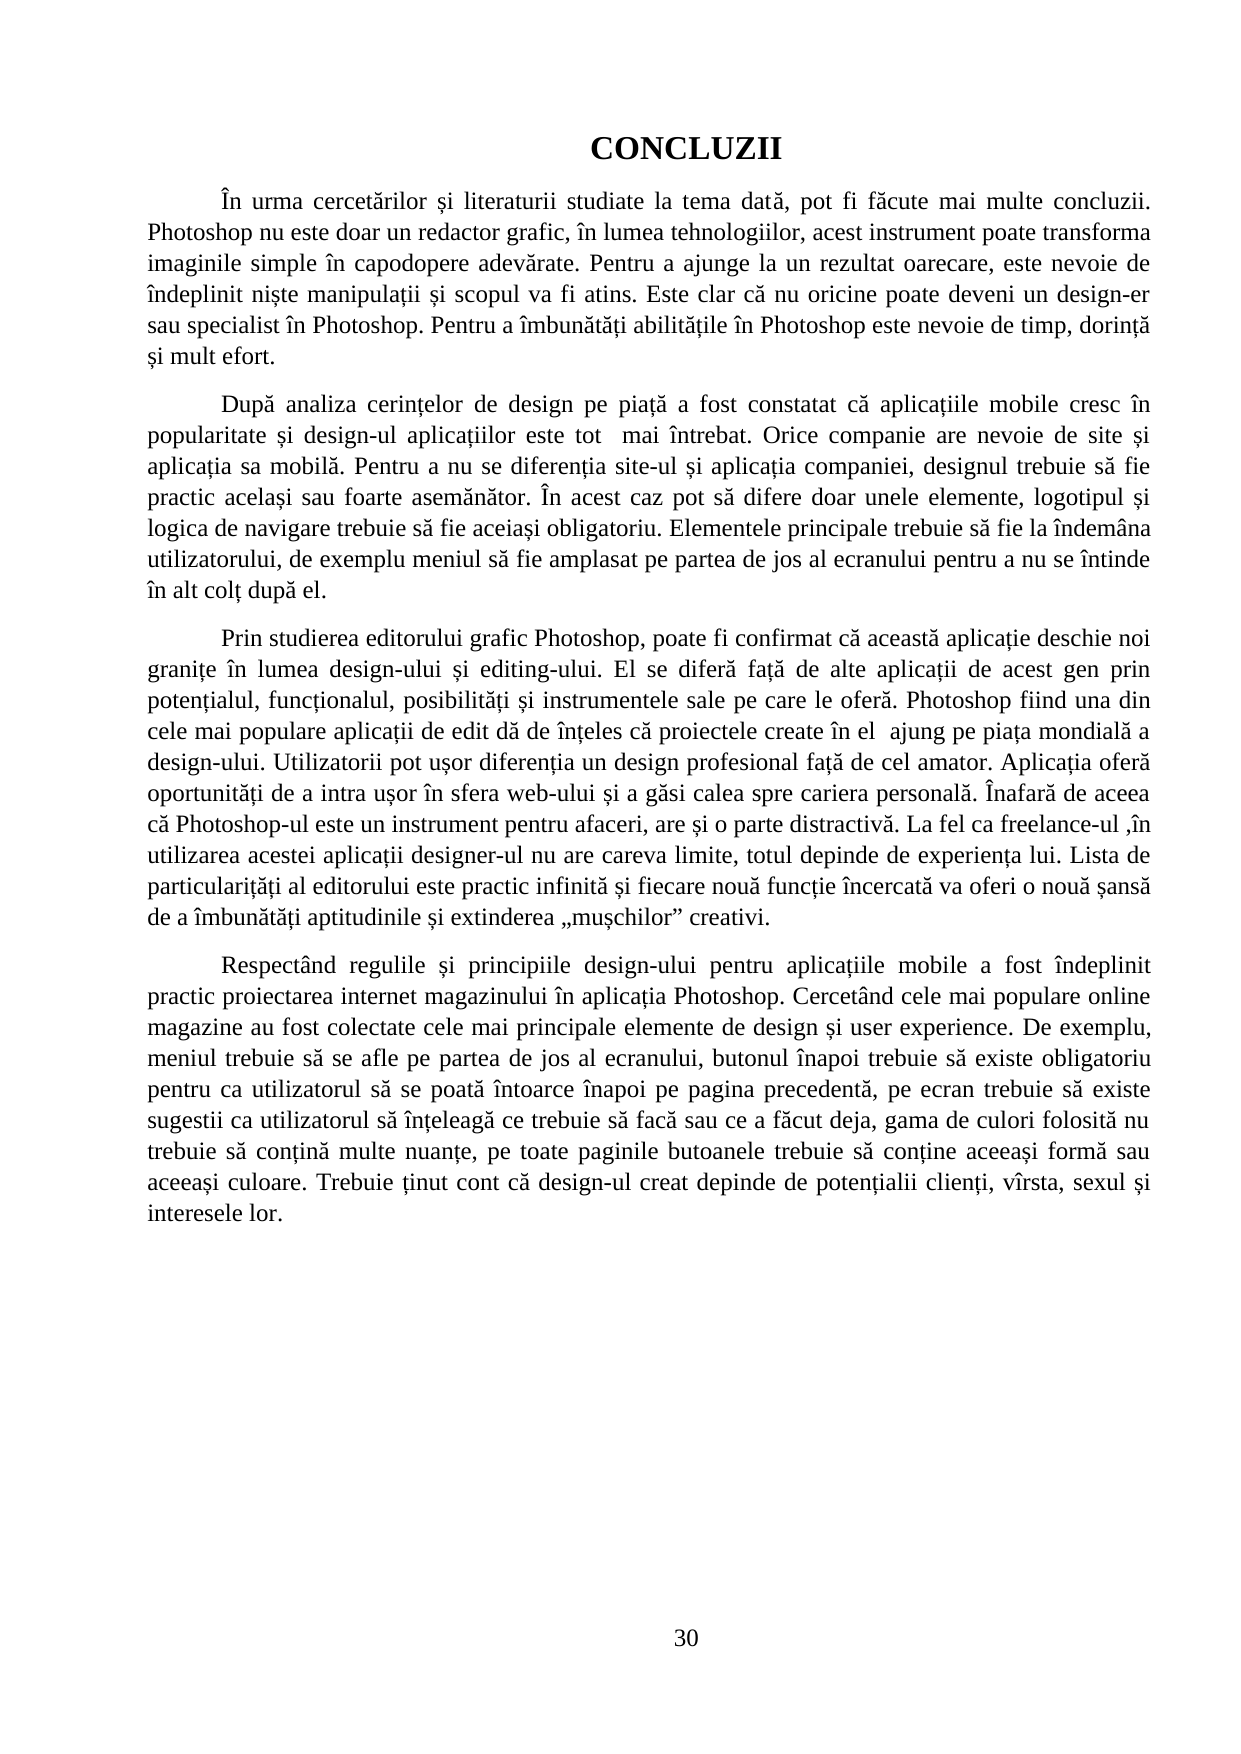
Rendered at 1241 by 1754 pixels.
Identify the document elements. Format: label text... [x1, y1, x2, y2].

text Respectând regulile și principiile design-ului pentru aplicațiile mobile a fost îndeplinit practic proiectarea internet magazinului în aplicația Photoshop. Cercetând cele mai populare online magazine au fost colectate cele mai principale elemente de design și user experience. De exemplu, meniul trebuie să se afle pe partea de jos al ecranului, butonul înapoi trebuie să existe obligatoriu pentru ca utilizatorul să se poată întoarce înapoi pe pagina precedentă, pe ecran trebuie să existe sugestii ca utilizatorul să înțeleagă ce trebuie să facă sau ce a făcut deja, gama de culori folosită nu trebuie să conțină multe nuanțe, pe toate paginile butoanele trebuie să conține aceeași formă sau aceeași culoare. Trebuie ținut cont că design-ul creat depinde de potențialii clienți, vîrsta, sexul și interesele lor. [147, 950, 1152, 1227]
text În urma cercetărilor și literaturii studiate la tema dată, pot fi făcute mai multe concluzii. Photoshop nu este doar un redactor grafic, în lumea tehnologiilor, acest instrument poate transforma imaginile simple în capodopere adevărate. Pentru a ajunge la un rezultat oarecare, este nevoie de îndeplinit niște manipulații și scopul va fi atins. Este clar că nu oricine poate deveni un design-er sau specialist în Photoshop. Pentru a îmbunătăți abilitățile în Photoshop este nevoie de timp, dorință și mult efort. [147, 186, 1152, 370]
text Prin studierea editorului grafic Photoshop, poate fi confirmat că această aplicație deschie noi granițe în lumea design-ului și editing-ului. El se diferă față de alte aplicații de acest gen prin potențialul, funcționalul, posibilități și instrumentele sale pe care le oferă. Photoshop fiind una din cele mai populare aplicații de edit dă de înțeles că proiectele create în el ajung pe piața mondială a design-ului. Utilizatorii pot ușor diferenția un design profesional față de cel amator. Aplicația oferă oportunități de a intra ușor în sfera web-ului și a găsi calea spre cariera personală. Înafară de aceea că Photoshop-ul este un instrument pentru afaceri, are și o parte distractivă. La fel ca freelance-ul ,în utilizarea acestei aplicații designer-ul nu are careva limite, totul depinde de experiența lui. Lista de particularițăți al editorului este practic infinită și fiecare nouă funcție încercată va oferi o nouă șansă de a îmbunătăți aptitudinile și extinderea „mușchilor” creativi. [147, 623, 1152, 931]
text După analiza cerințelor de design pe piață a fost constatat că aplicațiile mobile cresc în popularitate și design-ul aplicațiilor este tot mai întrebat. Orice companie are nevoie de site și aplicația sa mobilă. Pentru a nu se diferenția site-ul și aplicația companiei, designul trebuie să fie practic același sau foarte asemănător. În acest caz pot să difere doar unele elemente, logotipul și logica de navigare trebuie să fie aceiași obligatoriu. Elementele principale trebuie să fie la îndemâna utilizatorului, de exemplu meniul să fie amplasat pe partea de jos al ecranului pentru a nu se întinde în alt colț după el. [147, 389, 1152, 604]
subtitle CONCLUZII [147, 128, 1152, 167]
